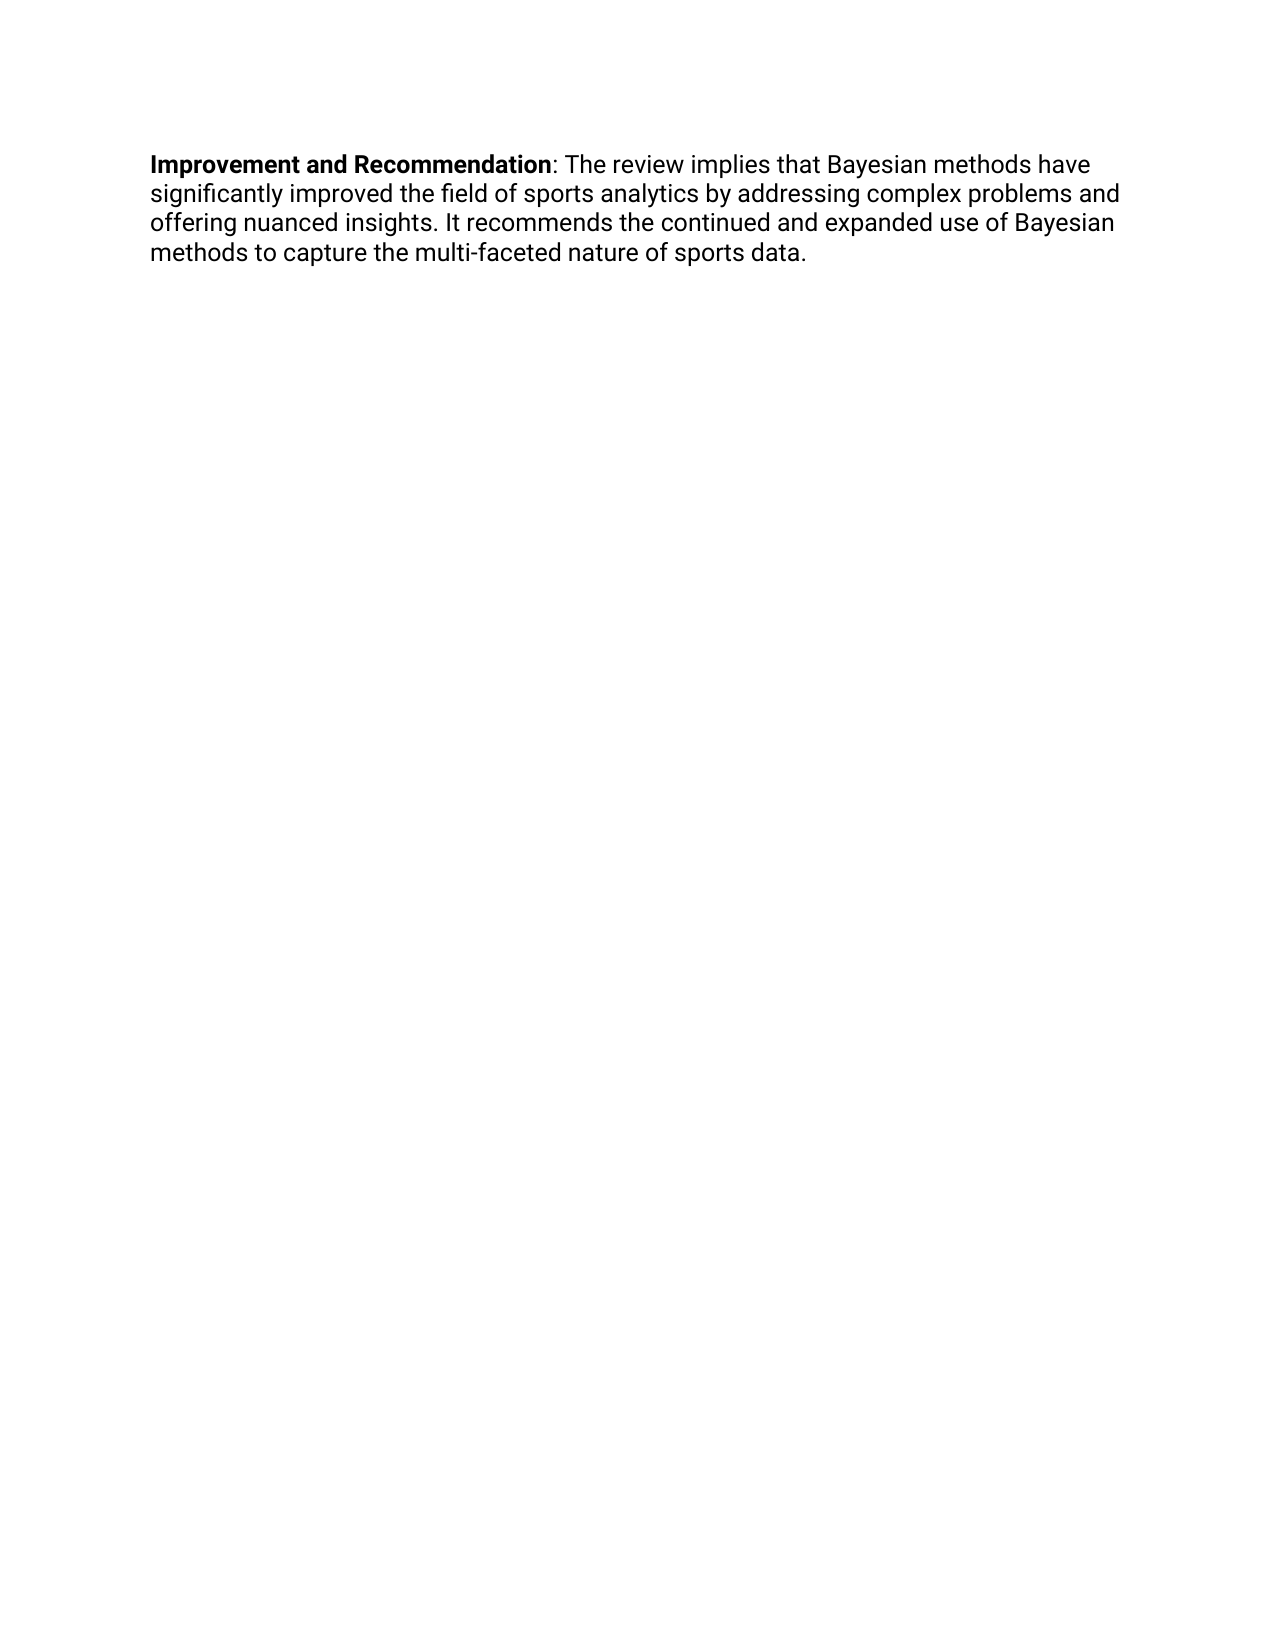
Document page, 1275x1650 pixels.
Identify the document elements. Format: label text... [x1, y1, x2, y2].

text Improvement and Recommendation: The review implies that Bayesian methods have significantly improved the field of sports analytics by addressing complex problems and offering nuanced insights. It recommends the continued and expanded use of Bayesian methods to capture the multi-faceted nature of sports data. [150, 150, 1125, 267]
